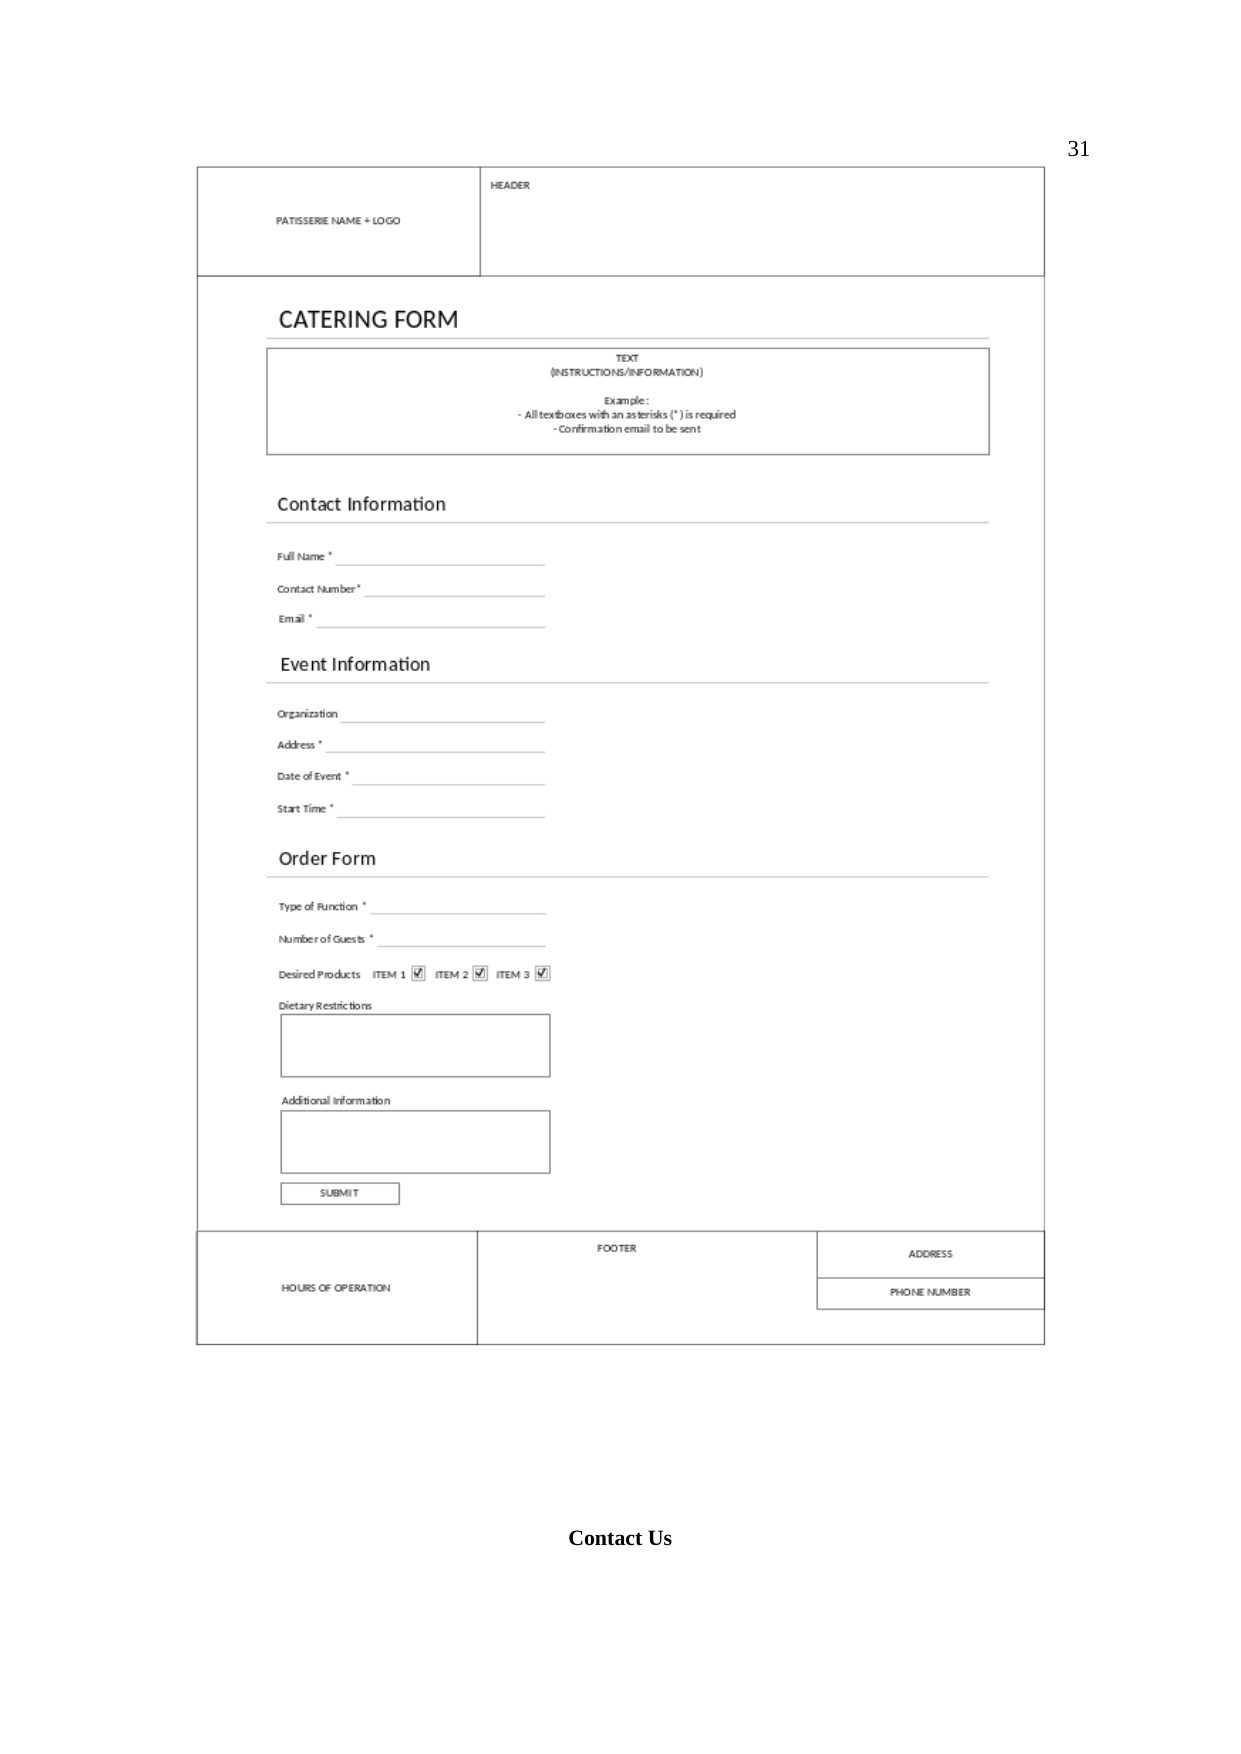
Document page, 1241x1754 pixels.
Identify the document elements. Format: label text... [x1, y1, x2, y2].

text Contact Us [150, 1524, 1090, 1550]
